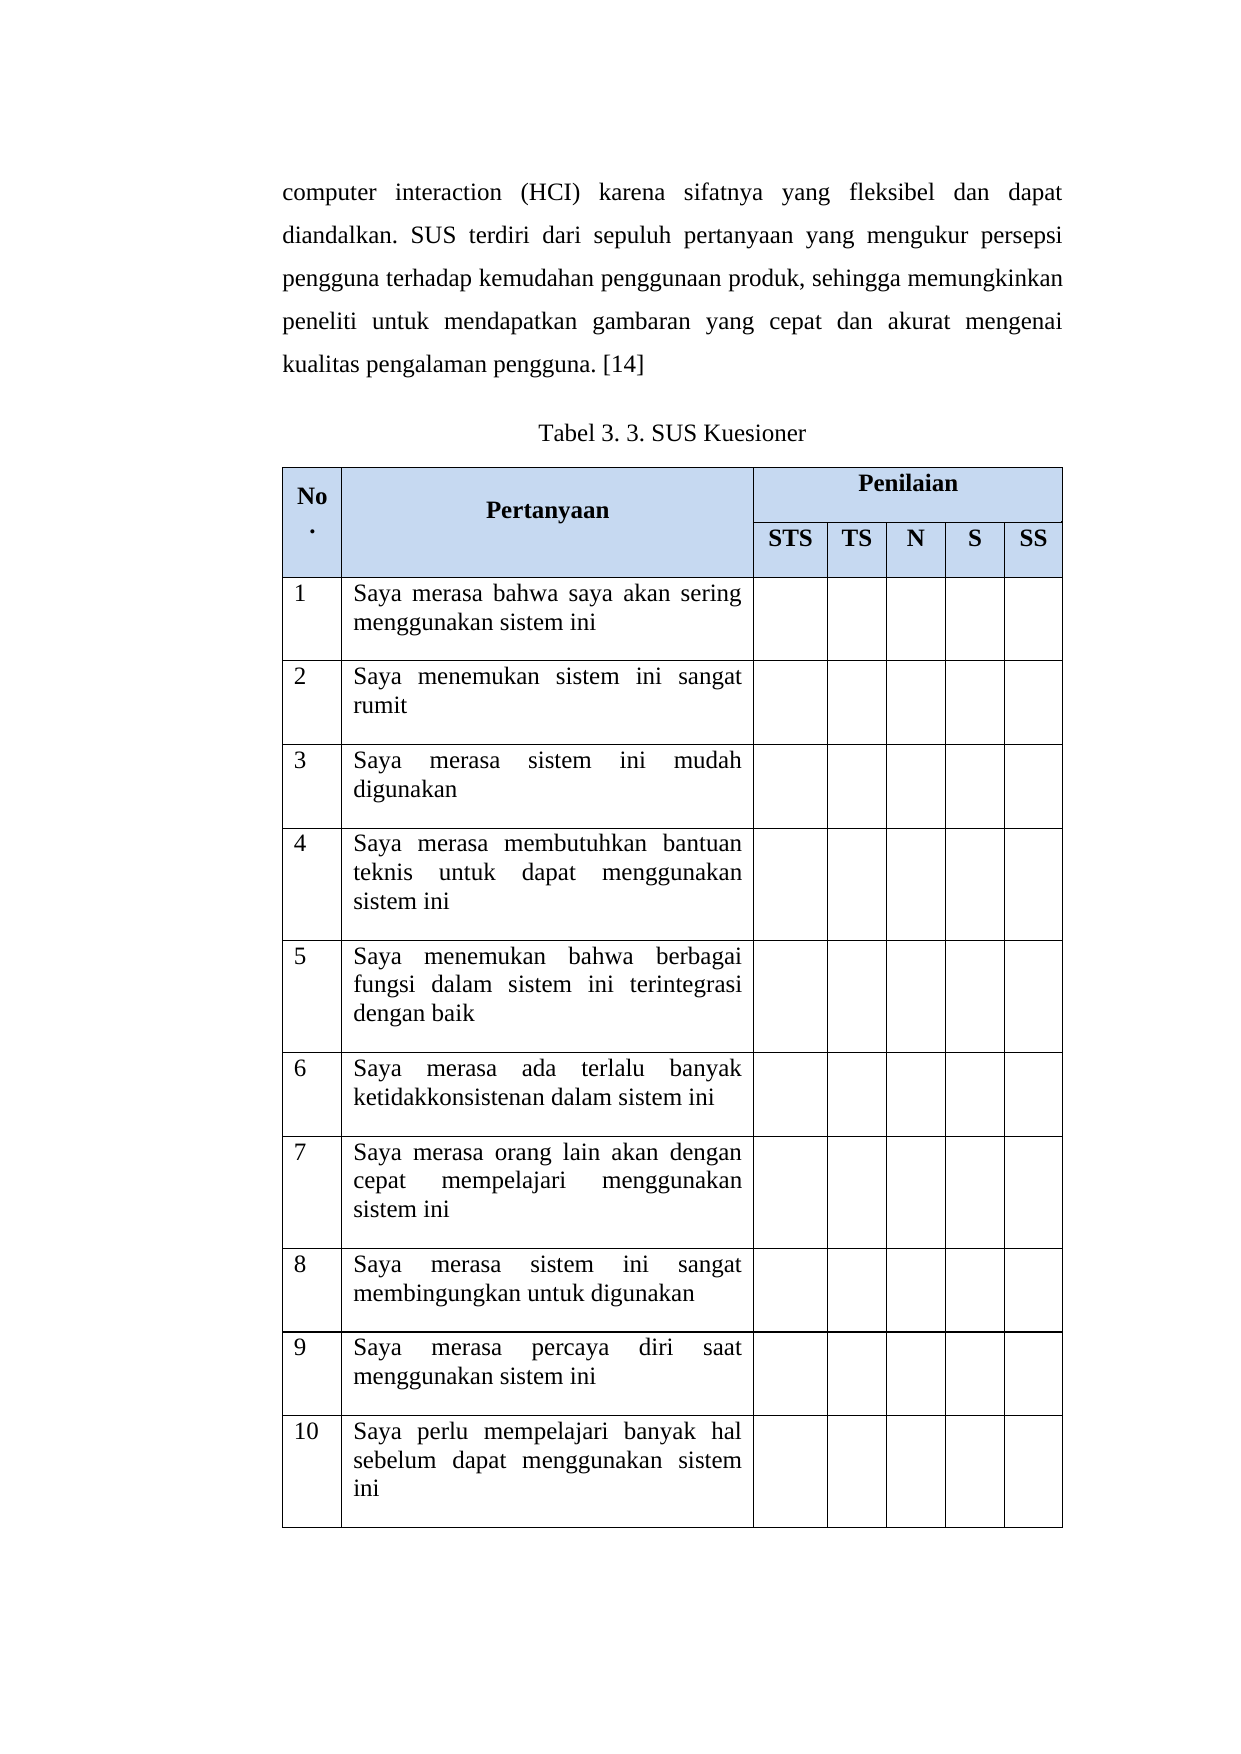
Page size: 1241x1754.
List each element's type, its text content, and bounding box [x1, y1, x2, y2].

table_cell Saya perlu mempelajari banyak hal sebelum dapat menggunakan sistem ini [342, 1416, 753, 1527]
table_cell 8 [283, 1249, 341, 1331]
table_cell Saya menemukan sistem ini sangat rumit [342, 661, 753, 744]
table_cell [1005, 1137, 1062, 1248]
table_header Pertanyaan [342, 468, 753, 577]
table_cell SS [1005, 523, 1062, 577]
table_cell [754, 1249, 827, 1331]
table_cell [946, 1053, 1004, 1136]
table_cell [828, 745, 886, 827]
table_cell [946, 578, 1004, 660]
table_header No. [283, 468, 341, 577]
table_cell [754, 745, 827, 827]
table_cell 6 [283, 1053, 341, 1136]
table_cell [1005, 1416, 1062, 1527]
table_cell [946, 661, 1004, 744]
table_cell [946, 941, 1004, 1052]
table_cell [887, 578, 945, 660]
table_cell [754, 1416, 827, 1527]
table_cell 1 [283, 578, 341, 660]
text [282, 177, 1063, 378]
table_cell [887, 941, 945, 1052]
table_cell [1005, 1333, 1062, 1415]
table_cell [946, 1249, 1004, 1331]
table_cell STS [754, 523, 827, 577]
table_cell [946, 745, 1004, 827]
table_cell [946, 1333, 1004, 1415]
table_cell [887, 1333, 945, 1415]
table_cell Saya merasa bahwa saya akan sering menggunakan sistem ini [342, 578, 753, 660]
table_cell [828, 941, 886, 1052]
table_cell [887, 1416, 945, 1527]
table_cell [828, 1333, 886, 1415]
table_cell [1005, 661, 1062, 744]
table_cell [754, 661, 827, 744]
table_cell [828, 661, 886, 744]
table_cell [754, 1137, 827, 1248]
table_cell [754, 1333, 827, 1415]
table_cell [1005, 829, 1062, 940]
table_cell TS [828, 523, 886, 577]
table_cell [1005, 578, 1062, 660]
table_cell [828, 578, 886, 660]
table_cell Saya menemukan bahwa berbagai fungsi dalam sistem ini terintegrasi dengan baik [342, 941, 753, 1052]
table_cell [754, 829, 827, 940]
table_cell [887, 745, 945, 827]
table_cell [828, 829, 886, 940]
text Tabel 3. 3. SUS Kuesioner [281, 418, 1063, 446]
table_cell Saya merasa percaya diri saat menggunakan sistem ini [342, 1333, 753, 1415]
table_cell S [946, 523, 1004, 577]
table_cell Saya merasa sistem ini sangat membingungkan untuk digunakan [342, 1249, 753, 1331]
table_cell 5 [283, 941, 341, 1052]
table_cell 4 [283, 829, 341, 940]
table_cell [1005, 1053, 1062, 1136]
table_cell [754, 1053, 827, 1136]
table_cell [946, 829, 1004, 940]
table_cell N [887, 523, 945, 577]
table_cell Saya merasa orang lain akan dengan cepat mempelajari menggunakan sistem ini [342, 1137, 753, 1248]
table_cell 2 [283, 661, 341, 744]
table_cell [754, 578, 827, 660]
table_cell [1005, 941, 1062, 1052]
table_cell [887, 661, 945, 744]
table_cell [828, 1249, 886, 1331]
table_cell [828, 1416, 886, 1527]
table_cell 7 [283, 1137, 341, 1248]
table_cell [828, 1053, 886, 1136]
table_cell [887, 1137, 945, 1248]
table_cell Saya merasa ada terlalu banyak ketidakkonsistenan dalam sistem ini [342, 1053, 753, 1136]
table_cell [887, 1053, 945, 1136]
table_cell [1005, 1249, 1062, 1331]
table_cell [828, 1137, 886, 1248]
table_cell Saya merasa membutuhkan bantuan teknis untuk dapat menggunakan sistem ini [342, 829, 753, 940]
table_cell [1005, 745, 1062, 827]
table_cell 9 [283, 1333, 341, 1415]
table_cell [946, 1137, 1004, 1248]
table_cell [887, 1249, 945, 1331]
table_cell Saya merasa sistem ini mudah digunakan [342, 745, 753, 827]
table_cell [754, 941, 827, 1052]
table_cell 3 [283, 745, 341, 827]
table_cell [946, 1416, 1004, 1527]
table_cell [887, 829, 945, 940]
table_cell 10 [283, 1416, 341, 1527]
table_header Penilaian [754, 468, 1062, 522]
